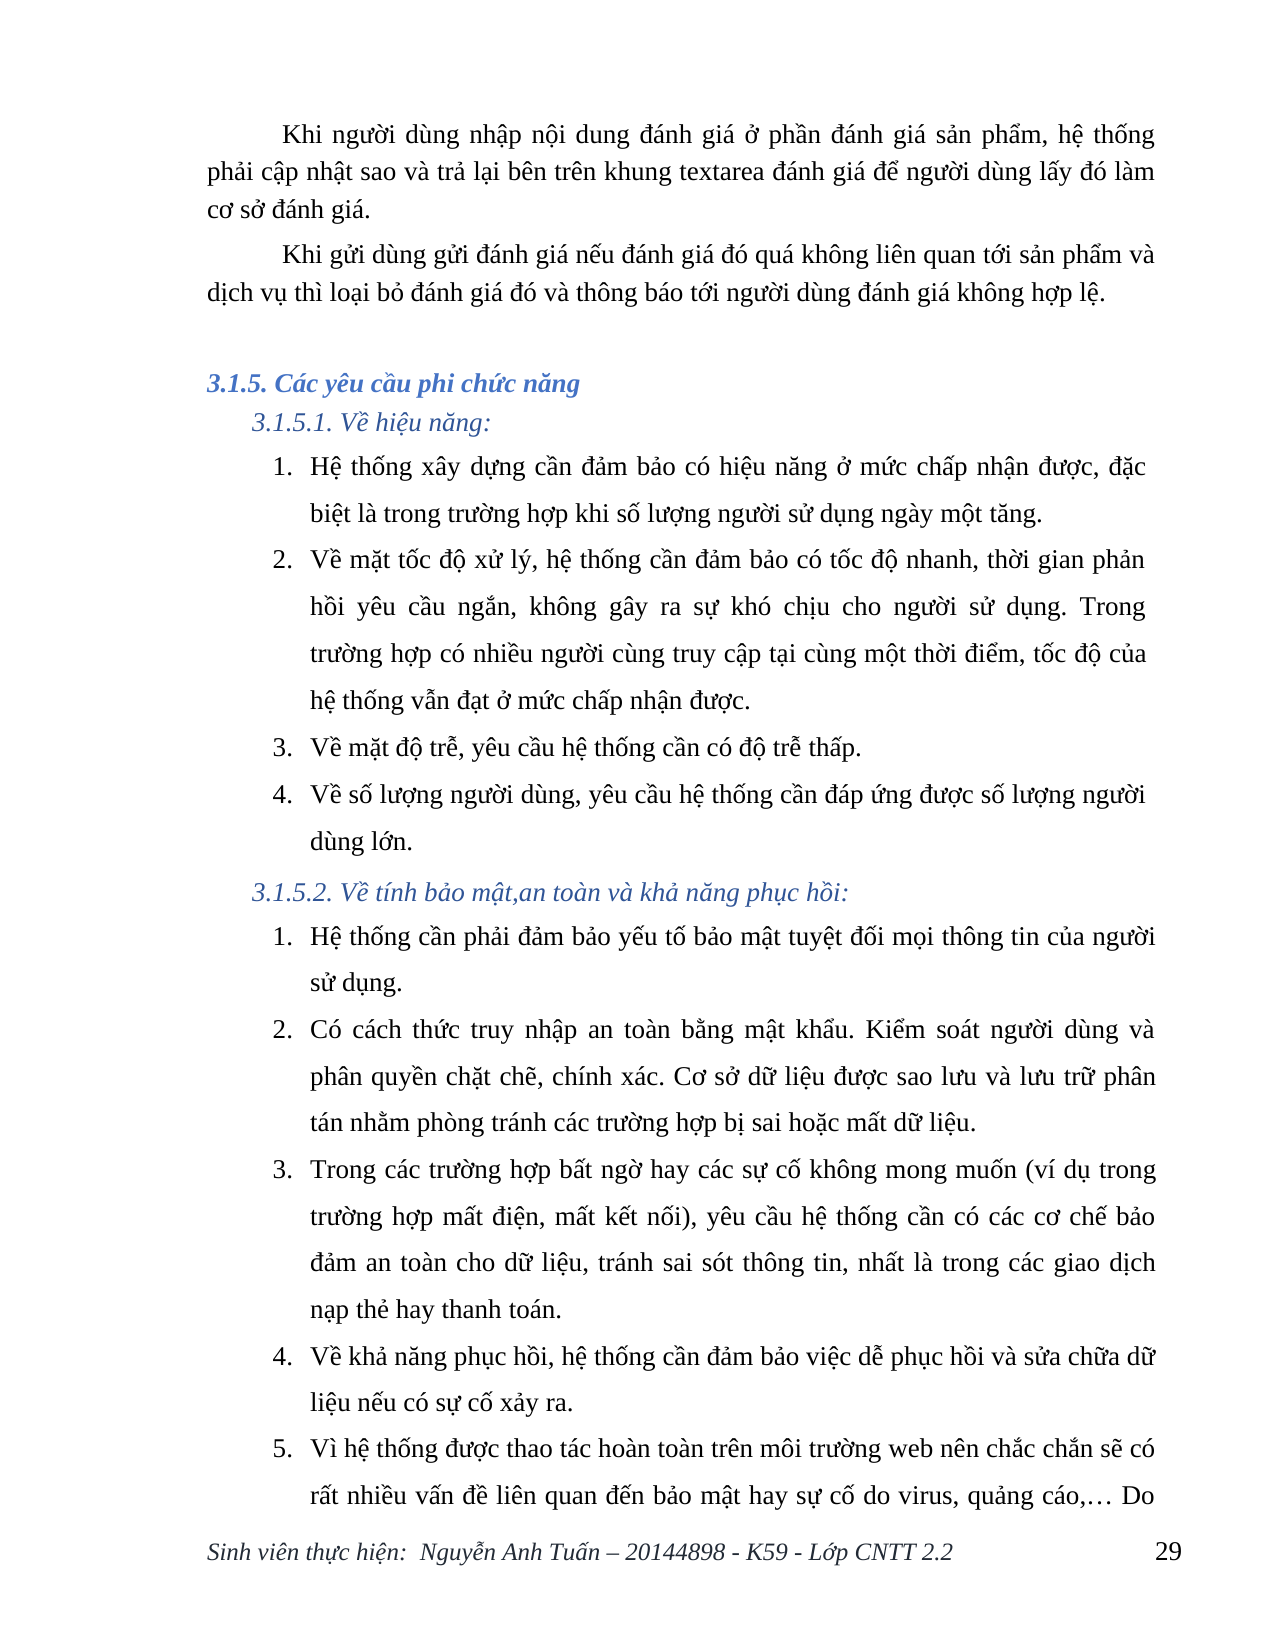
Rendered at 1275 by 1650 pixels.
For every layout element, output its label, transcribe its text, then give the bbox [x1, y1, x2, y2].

subtitle 3.1.5. Các yêu cầu phi chức năng [207, 367, 1157, 398]
list Về mặt độ trễ, yêu cầu hệ thống cần có độ trễ thấp. [272, 731, 1147, 762]
subtitle 3.1.5.2. Về tính bảo mật,an toàn và khả năng phục hồi: [252, 876, 1157, 907]
list Hệ thống cần phải đảm bảo yếu tố bảo mật tuyệt đối mọi thông tin của người sử dụng. [272, 919, 1157, 997]
list Về số lượng người dùng, yêu cầu hệ thống cần đáp ứng được số lượng người dùng lớn. [272, 778, 1147, 856]
subtitle 3.1.5.1. Về hiệu năng: [252, 406, 1157, 437]
list Về khả năng phục hồi, hệ thống cần đảm bảo việc dễ phục hồi và sửa chữa dữ liệu nếu có sự cố xảy ra. [272, 1340, 1157, 1417]
list Trong các trường hợp bất ngờ hay các sự cố không mong muốn (ví dụ trong trường hợp mất điện, mất kết nối), yêu cầu hệ thống cần có các cơ chế bảo đảm an toàn cho dữ liệu, tránh sai sót thông tin, nhất là trong các giao dịch nạp thẻ hay thanh toán. [272, 1153, 1157, 1324]
text Khi người dùng nhập nội dung đánh giá ở phần đánh giá sản phẩm, hệ thống phải cập nhật sao và trả lại bên trên khung textarea đánh giá để người dùng lấy đó làm cơ sở đánh giá. [207, 118, 1157, 224]
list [272, 1432, 1157, 1510]
list Về mặt tốc độ xử lý, hệ thống cần đảm bảo có tốc độ nhanh, thời gian phản hồi yêu cầu ngắn, không gây ra sự khó chịu cho người sử dụng. Trong trường hợp có nhiều người cùng truy cập tại cùng một thời điểm, tốc độ của hệ thống vẫn đạt ở mức chấp nhận được. [272, 543, 1147, 716]
text Khi gửi dùng gửi đánh giá nếu đánh giá đó quá không liên quan tới sản phẩm và dịch vụ thì loại bỏ đánh giá đó và thông báo tới người dùng đánh giá không hợp lệ. [207, 238, 1157, 307]
list Hệ thống xây dựng cần đảm bảo có hiệu năng ở mức chấp nhận được, đặc biệt là trong trường hợp khi số lượng người sử dụng ngày một tăng. [272, 450, 1147, 528]
list Có cách thức truy nhập an toàn bằng mật khẩu. Kiểm soát người dùng và phân quyền chặt chẽ, chính xác. Cơ sở dữ liệu được sao lưu và lưu trữ phân tán nhằm phòng tránh các trường hợp bị sai hoặc mất dữ liệu. [272, 1013, 1157, 1137]
